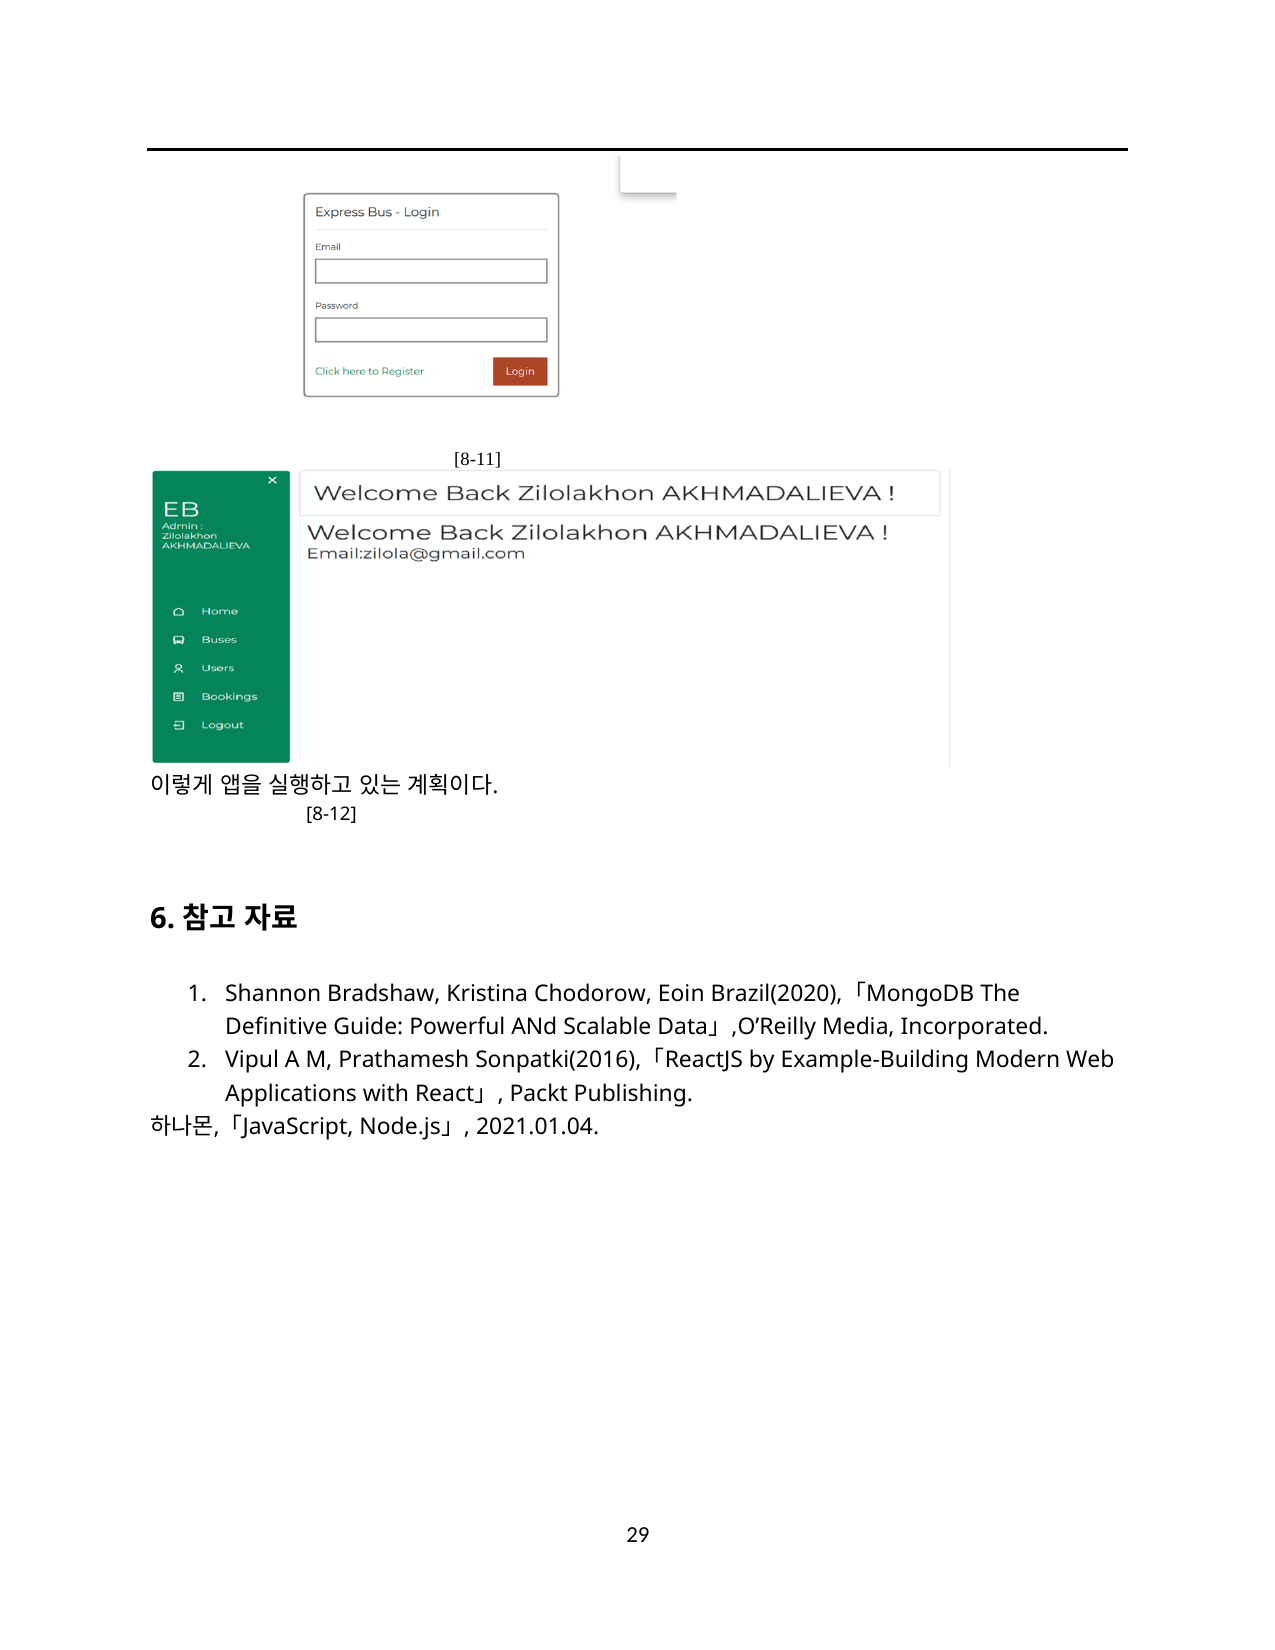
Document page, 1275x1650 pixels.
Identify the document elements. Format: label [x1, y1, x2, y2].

picture [168, 156, 677, 448]
picture [150, 469, 951, 767]
table_cell [147, 151, 1128, 1157]
